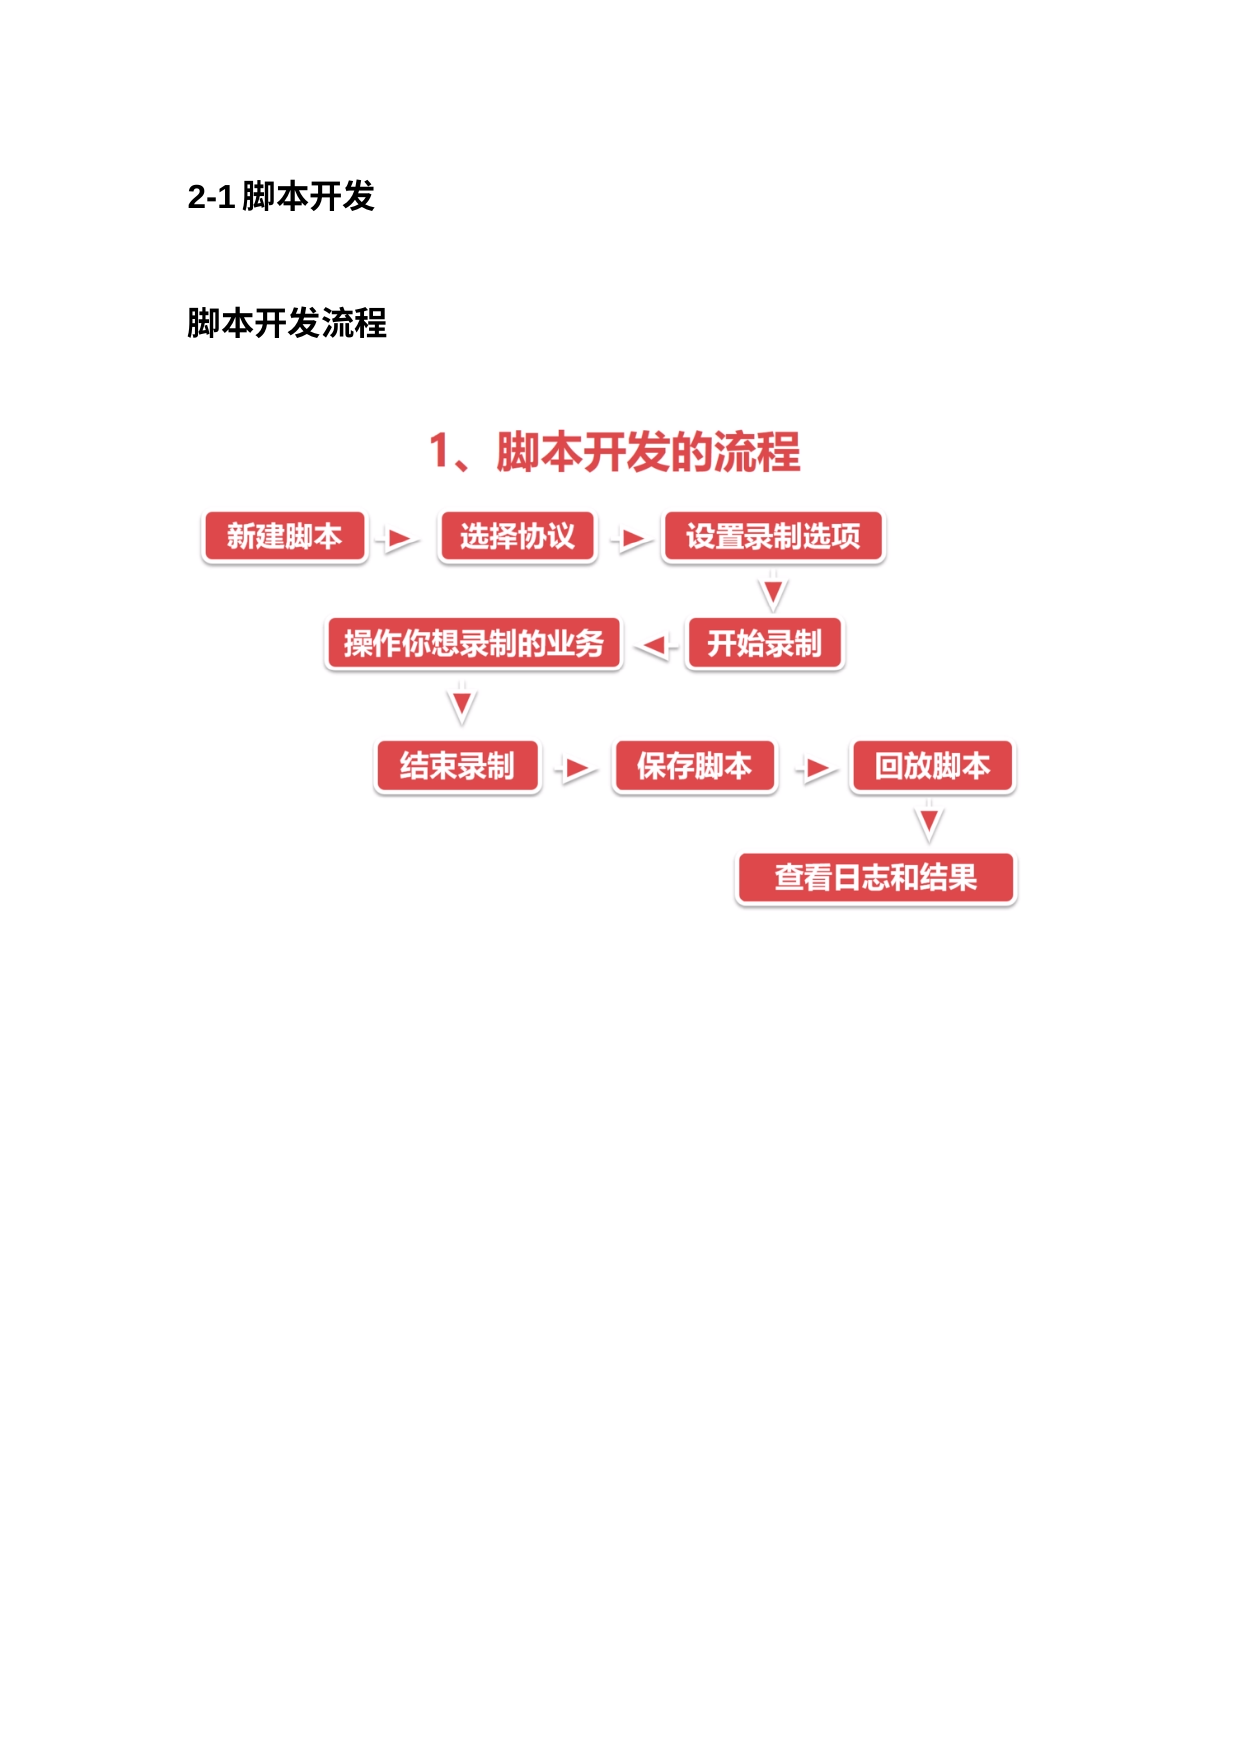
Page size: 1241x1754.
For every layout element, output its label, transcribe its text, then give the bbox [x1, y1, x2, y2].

picture [187, 415, 1053, 925]
subtitle 脚本开发流程 [187, 289, 1053, 354]
subtitle 2-1脚本开发 [187, 162, 1053, 227]
